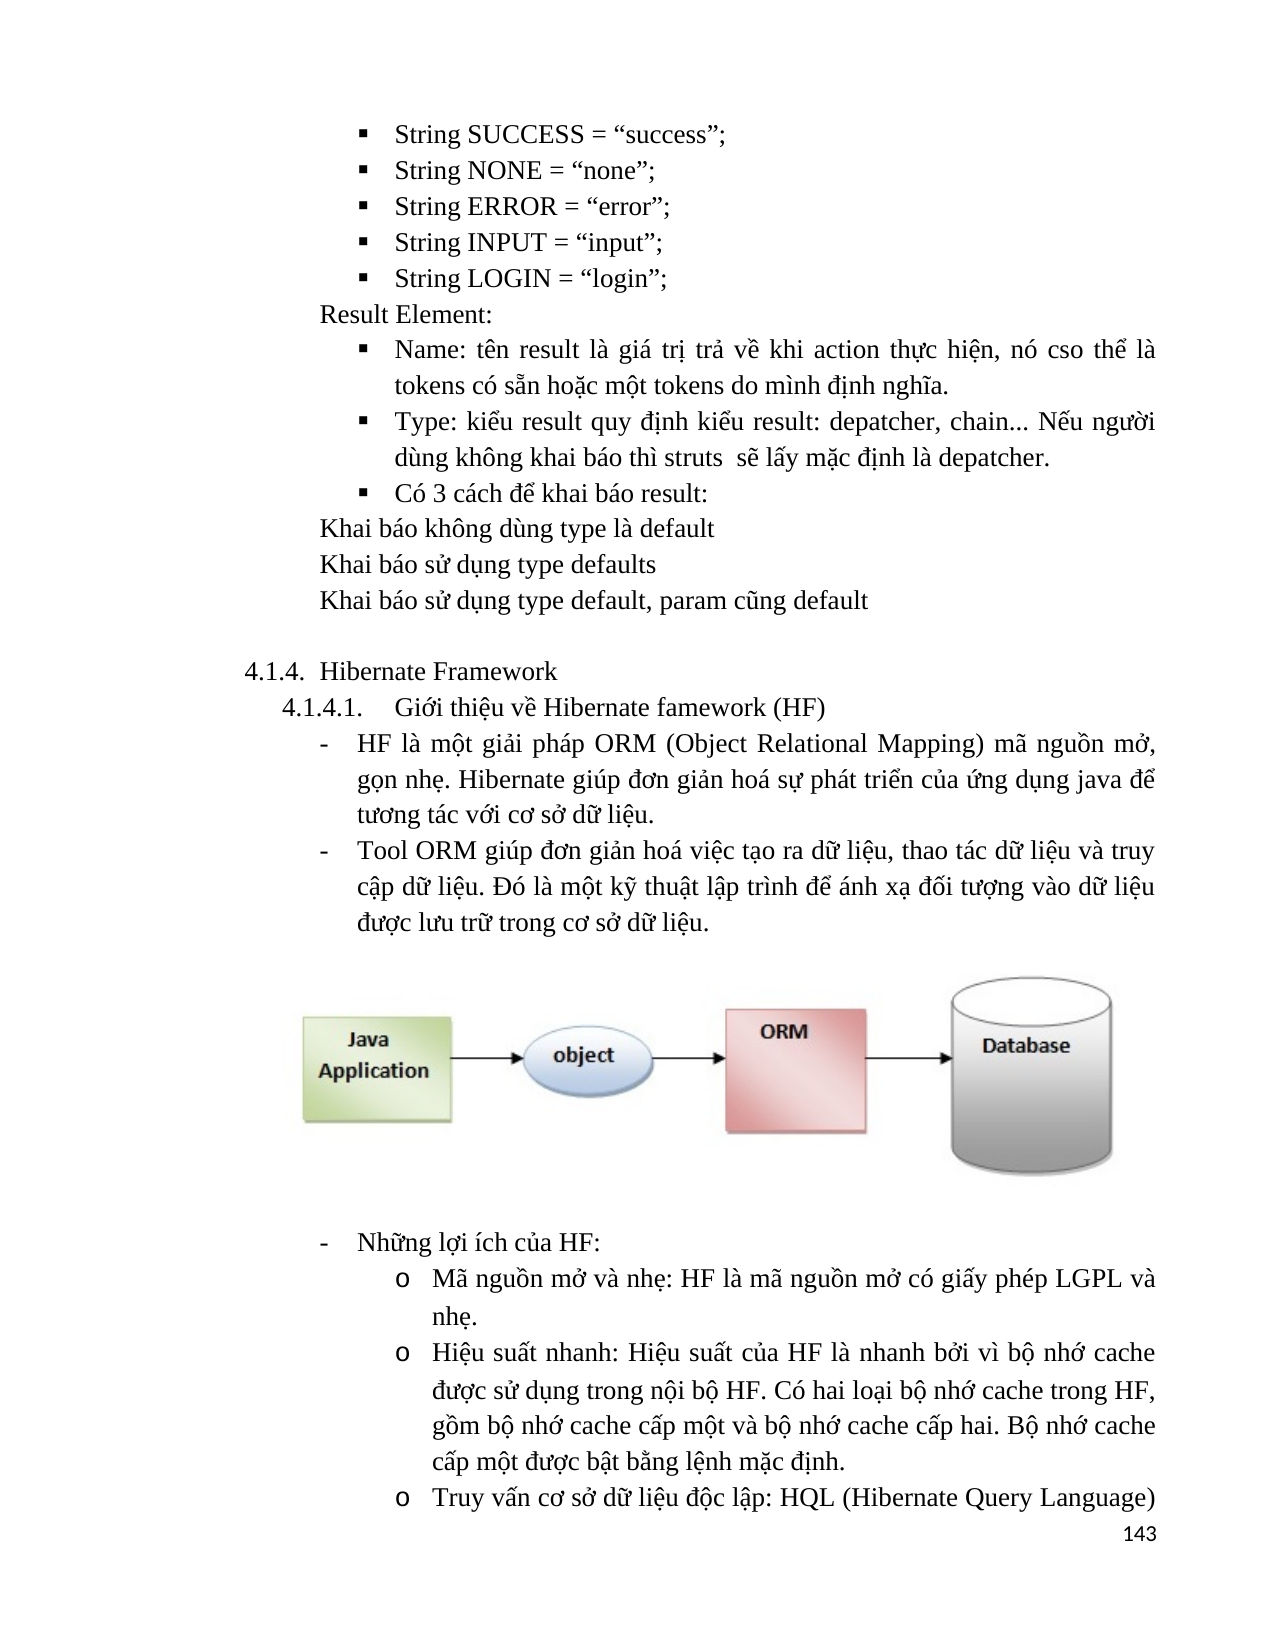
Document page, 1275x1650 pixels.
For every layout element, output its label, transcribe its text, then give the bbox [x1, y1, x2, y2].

list HF là một giải pháp ORM (Object Relational Mapping) mã nguồn mở, gọn nhẹ. Hibernate giúp đơn giản hoá sự phát triển của ứng dụng java để tương tác với cơ sở dữ liệu. [319, 727, 1157, 829]
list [394, 1481, 1157, 1514]
text Khai báo sử dụng type default, param cũng default [319, 584, 1157, 615]
list Type: kiểu result quy định kiểu result: depatcher, chain... Nếu người dùng không khai báo thì struts sẽ lấy mặc định là depatcher. [357, 405, 1157, 472]
list Có 3 cách để khai báo result: [357, 477, 1157, 508]
list Tool ORM giúp đơn giản hoá việc tạo ra dữ liệu, thao tác dữ liệu và truy cập dữ liệu. Đó là một kỹ thuật lập trình để ánh xạ đối tượng vào dữ liệu được lưu trữ trong cơ sở dữ liệu. [319, 834, 1157, 937]
text Khai báo không dùng type là default [319, 513, 1157, 544]
list Giới thiệu về Hibernate famework (HF) [282, 691, 1157, 722]
picture [281, 962, 1153, 1202]
list String NONE = “none”; [357, 154, 1157, 185]
text Result Element: [319, 298, 1157, 329]
list Hibernate Framework [244, 656, 1157, 687]
list Hiệu suất nhanh: Hiệu suất của HF là nhanh bởi vì bộ nhớ cache được sử dụng trong nội bộ HF. Có hai loại bộ nhớ cache trong HF, gồm bộ nhớ cache cấp một và bộ nhớ cache cấp hai. Bộ nhớ cache cấp một được bật bằng lệnh mặc định. [394, 1336, 1157, 1476]
list Name: tên result là giá trị trả về khi action thực hiện, nó cso thể là tokens có sẵn hoặc một tokens do mình định nghĩa. [357, 333, 1157, 401]
text Khai báo sử dụng type defaults [319, 548, 1157, 579]
list Mã nguồn mở và nhẹ: HF là mã nguồn mở có giấy phép LGPL và nhẹ. [394, 1262, 1157, 1331]
list String SUCCESS = “success”; [357, 118, 1157, 149]
list String LOGIN = “login”; [357, 262, 1157, 293]
list String ERROR = “error”; [357, 190, 1157, 221]
list String INPUT = “input”; [357, 226, 1157, 257]
list Những lợi ích của HF: [319, 1226, 1157, 1257]
